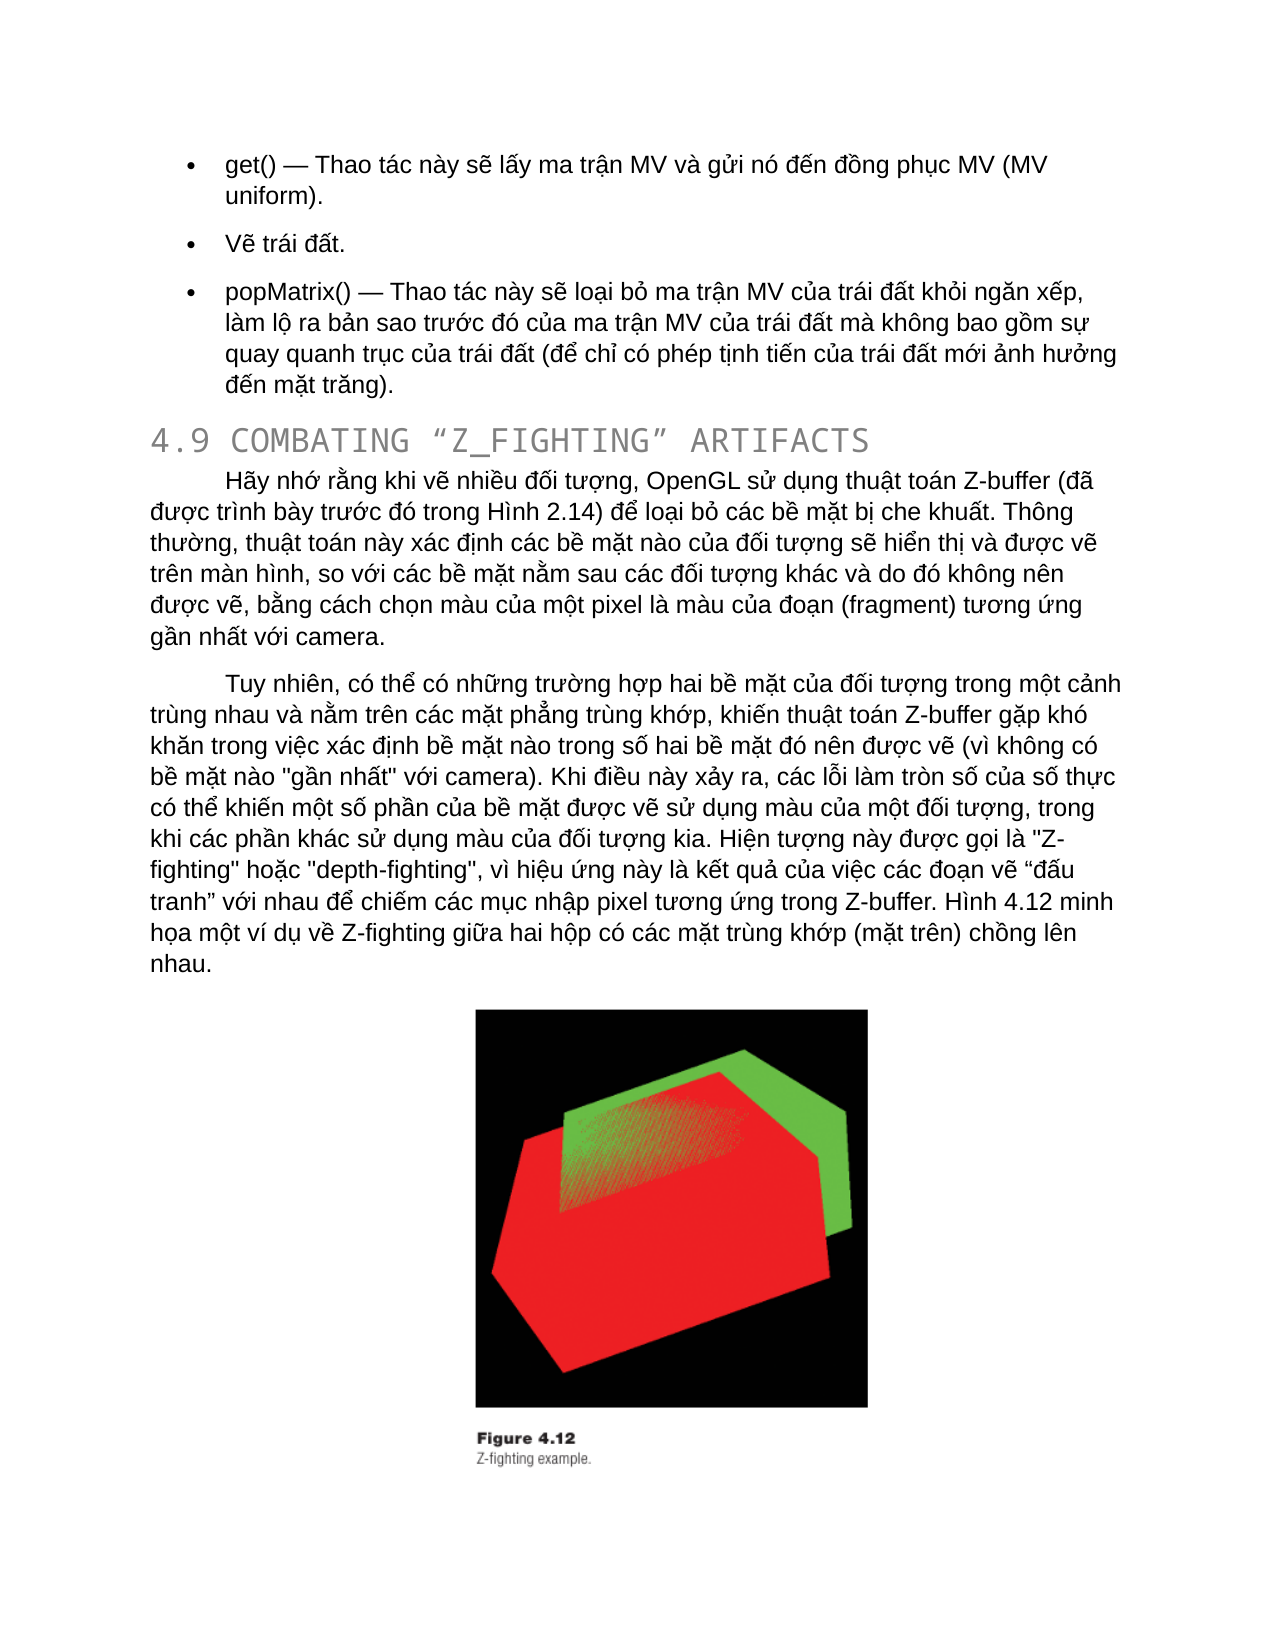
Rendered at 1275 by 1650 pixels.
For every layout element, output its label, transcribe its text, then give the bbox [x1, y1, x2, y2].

list Vẽ trái đất. [187, 229, 1125, 257]
text Tuy nhiên, có thể có những trường hợp hai bề mặt của đối tượng trong một cảnh trùng nhau và nằm trên các mặt phẳng trùng khớp, khiến thuật toán Z-buffer gặp khó khăn trong việc xác định bề mặt nào trong số hai bề mặt đó nên được vẽ (vì không có bề mặt nào "gần nhất" với camera). Khi điều này xảy ra, các lỗi làm tròn số của số thực có thể khiến một số phần của bề mặt được vẽ sử dụng màu của một đối tượng, trong khi các phần khác sử dụng màu của đối tượng kia. Hiện tượng này được gọi là "Z-fighting" hoặc "depth-fighting", vì hiệu ứng này là kết quả của việc các đoạn vẽ “đấu tranh” với nhau để chiếm các mục nhập pixel tương ứng trong Z-buffer. Hình 4.12 minh họa một ví dụ về Z-fighting giữa hai hộp có các mặt trùng khớp (mặt trên) chồng lên nhau. [150, 669, 1125, 977]
picture [467, 996, 883, 1474]
subtitle 4.9 COMBATING “Z_FIGHTING” ARTIFACTS [150, 417, 1125, 463]
list popMatrix() — Thao tác này sẽ loại bỏ ma trận MV của trái đất khỏi ngăn xếp, làm lộ ra bản sao trước đó của ma trận MV của trái đất mà không bao gồm sự quay quanh trục của trái đất (để chỉ có phép tịnh tiến của trái đất mới ảnh hưởng đến mặt trăng). [187, 276, 1125, 398]
text Hãy nhớ rằng khi vẽ nhiều đối tượng, OpenGL sử dụng thuật toán Z-buffer (đã được trình bày trước đó trong Hình 2.14) để loại bỏ các bề mặt bị che khuất. Thông thường, thuật toán này xác định các bề mặt nào của đối tượng sẽ hiển thị và được vẽ trên màn hình, so với các bề mặt nằm sau các đối tượng khác và do đó không nên được vẽ, bằng cách chọn màu của một pixel là màu của đoạn (fragment) tương ứng gần nhất với camera. [150, 466, 1125, 650]
list get() — Thao tác này sẽ lấy ma trận MV và gửi nó đến đồng phục MV (MV uniform). [187, 150, 1125, 210]
